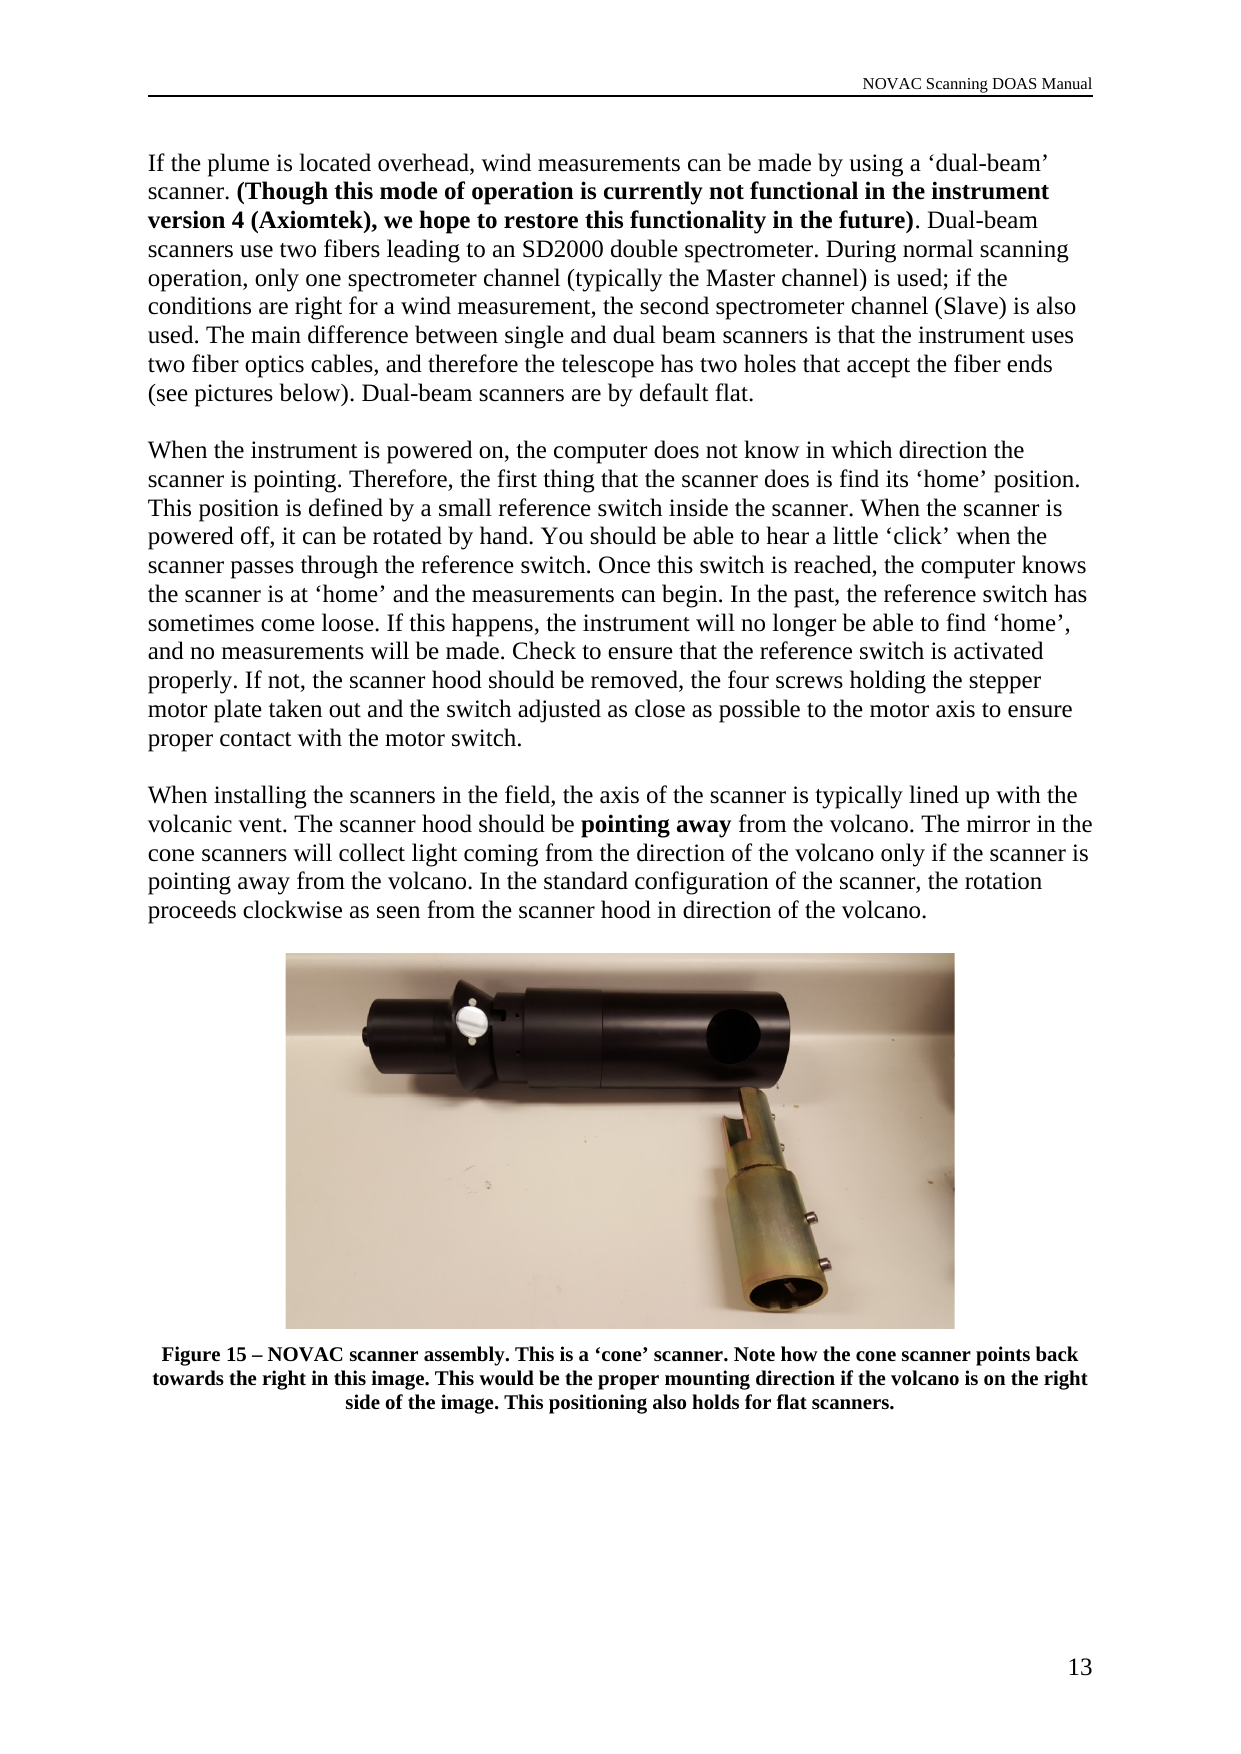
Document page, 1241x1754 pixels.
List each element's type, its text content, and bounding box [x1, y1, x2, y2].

text When installing the scanners in the field, the axis of the scanner is typically lined up with the volcanic vent. The scanner hood should be pointing away from the volcano. The mirror in the cone scanners will collect light coming from the direction of the volcano only if the scanner is pointing away from the volcano. In the standard configuration of the scanner, the rotation proceeds clockwise as seen from the scanner hood in direction of the volcano. [148, 780, 1093, 924]
text If the plume is located overhead, wind measurements can be made by using a ‘dual-beam’ scanner. (Though this mode of operation is currently not functional in the instrument version 4 (Axiomtek), we hope to restore this functionality in the future). Dual-beam scanners use two fibers leading to an SD2000 double spectrometer. During normal scanning operation, only one spectrometer channel (typically the Master channel) is used; if the conditions are right for a wind measurement, the second spectrometer channel (Slave) is also used. The main difference between single and dual beam scanners is that the instrument uses two fiber optics cables, and therefore the telescope has two holes that accept the fiber ends (see pictures below). Dual-beam scanners are by default flat. [148, 148, 1093, 406]
picture [285, 953, 955, 1329]
text When the instrument is powered on, the computer does not know in which direction the scanner is pointing. Therefore, the first thing that the scanner does is find its ‘home’ position. This position is defined by a small reference switch inside the scanner. When the scanner is powered off, it can be rotated by hand. You should be able to hear a little ‘click’ when the scanner passes through the reference switch. Once this switch is reached, the computer knows the scanner is at ‘home’ and the measurements can begin. In the past, the reference switch has sometimes come loose. If this happens, the instrument will no longer be able to find ‘home’, and no measurements will be made. Check to ensure that the reference switch is activated properly. If not, the scanner hood should be removed, the four screws holding the stepper motor plate taken out and the switch adjusted as close as possible to the motor axis to ensure proper contact with the motor switch. [148, 435, 1093, 751]
text Figure 15 – NOVAC scanner assembly. This is a ‘cone’ scanner. Note how the cone scanner points back towards the right in this image. This would be the proper mounting direction if the volcano is on the right side of the image. This positioning also holds for flat scanners. [148, 1341, 1093, 1414]
